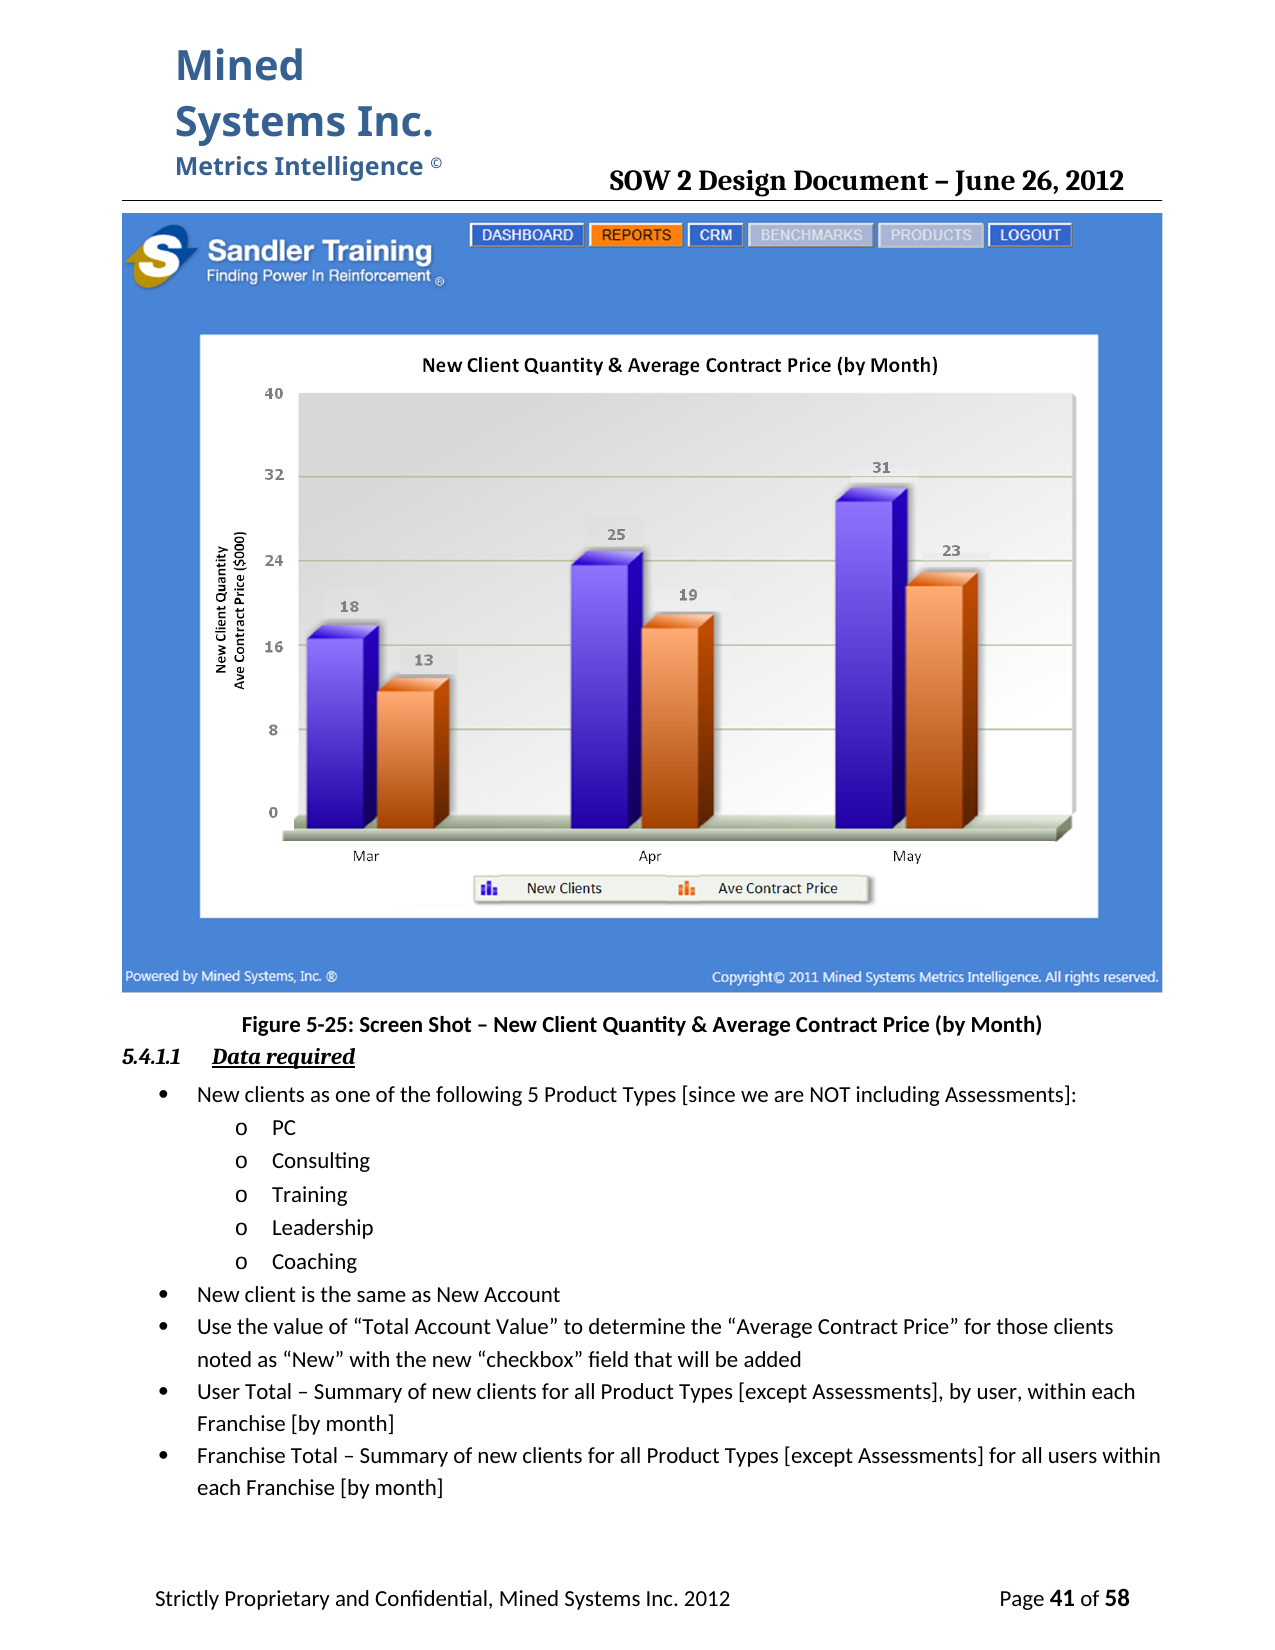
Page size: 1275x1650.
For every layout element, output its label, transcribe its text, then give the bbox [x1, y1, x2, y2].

list New clients as one of the following 5 Product Types [since we are NOT including Assessments]: [159, 1080, 1162, 1108]
list New client is the same as New Account [159, 1280, 1162, 1308]
list Franchise Total – Summary of new clients for all Product Types [except Assessments] for all users within each Franchise [by month] [159, 1441, 1162, 1501]
list Consulting [234, 1146, 1162, 1175]
picture [121, 212, 1163, 993]
list Training [234, 1180, 1162, 1209]
list User Total – Summary of new clients for all Product Types [except Assessments], by user, within each Franchise [by month] [159, 1377, 1162, 1437]
list Leadership [234, 1213, 1162, 1242]
list PC [234, 1113, 1162, 1142]
list Coaching [234, 1247, 1162, 1276]
subtitle Data required [122, 1044, 1162, 1070]
list Use the value of “Total Account Value” to determine the “Average Contract Price” for those clients noted as “New” with the new “checkbox” field that will be added [159, 1312, 1162, 1373]
